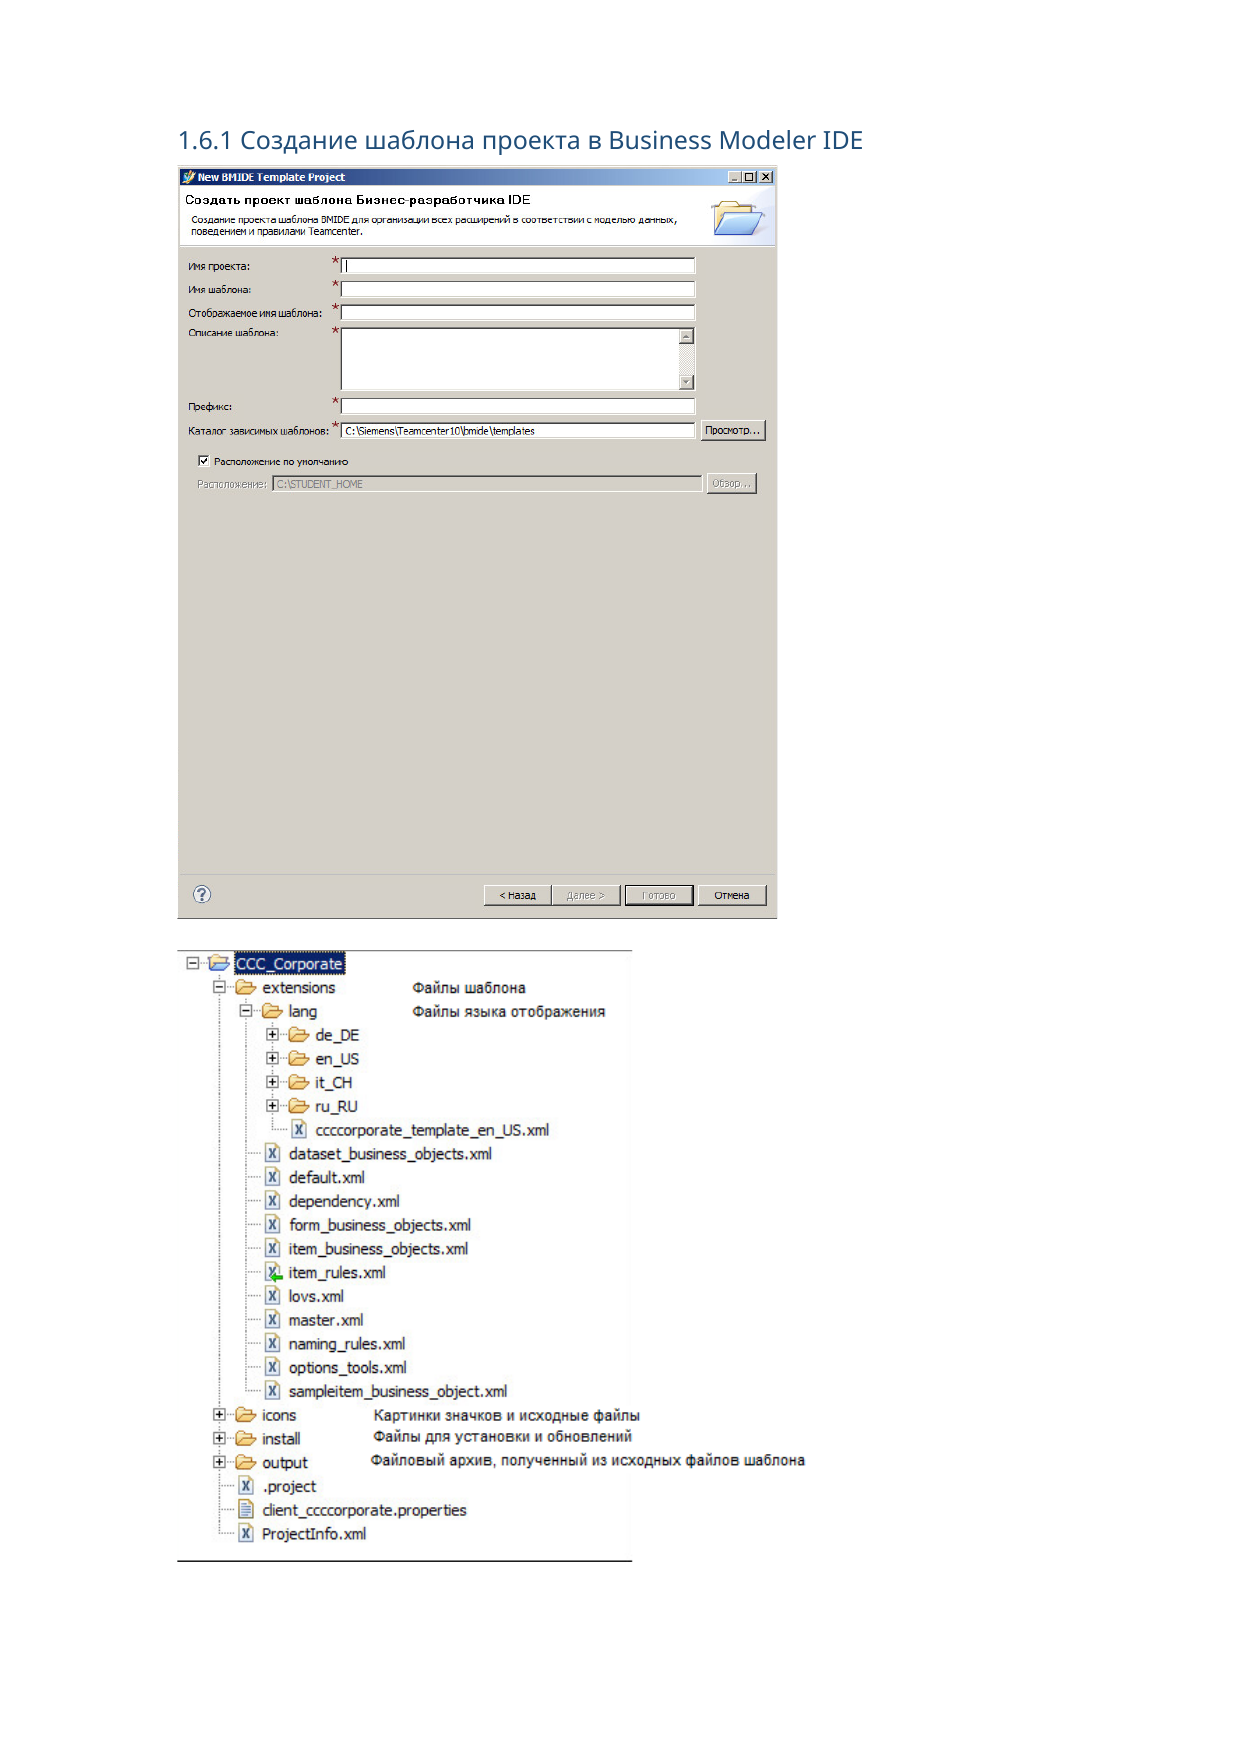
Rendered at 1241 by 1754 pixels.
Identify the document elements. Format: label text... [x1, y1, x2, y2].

picture [177, 165, 778, 919]
picture [177, 950, 941, 1562]
subtitle 1.6.1 Создание шаблона проекта в Business Modeler IDE [177, 122, 1152, 156]
